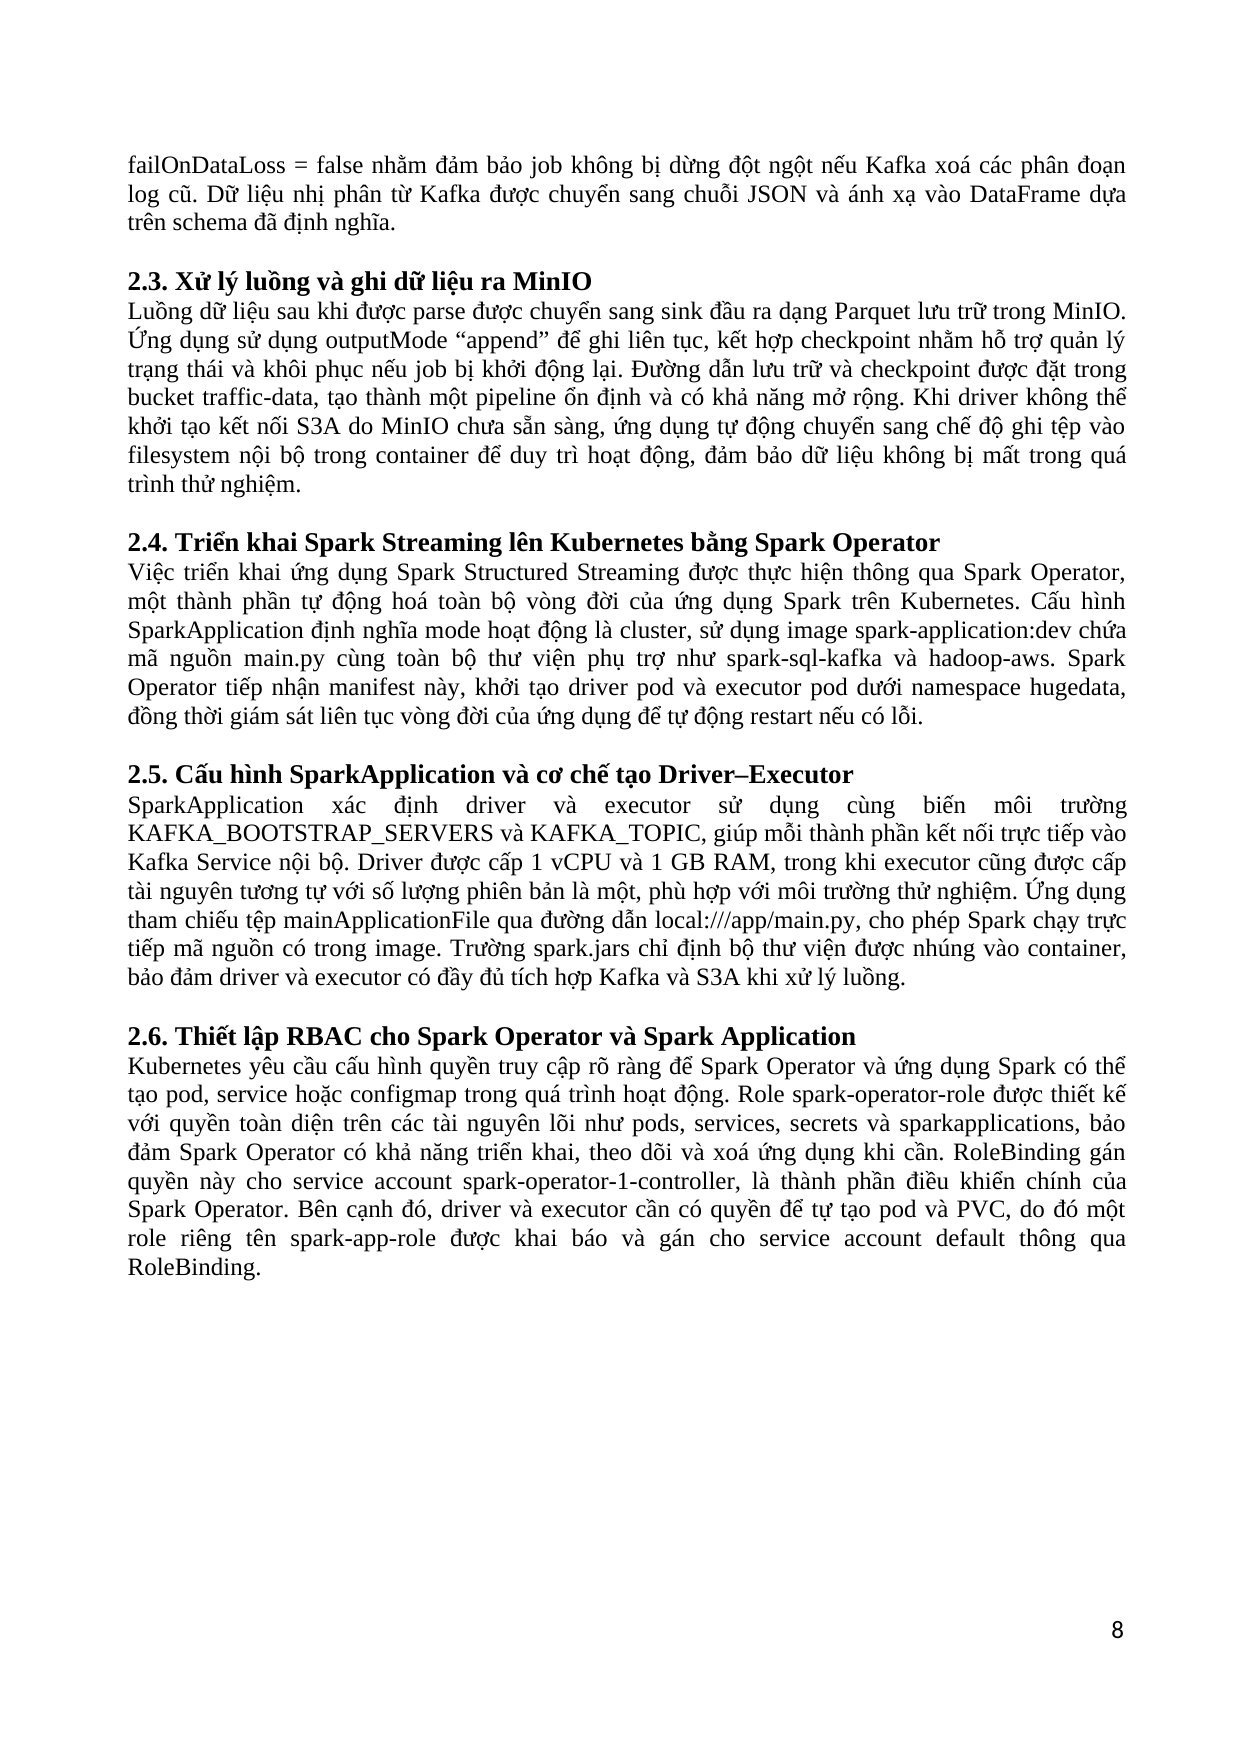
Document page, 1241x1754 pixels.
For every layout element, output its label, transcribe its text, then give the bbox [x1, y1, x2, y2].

subtitle 2.5. Cấu hình SparkApplication và cơ chế tạo Driver–Executor [127, 816, 1128, 847]
subtitle 2.6. Thiết lập RBAC cho Spark Operator và Spark Application [127, 1077, 1128, 1108]
text Việc triển khai ứng dụng Spark Structured Streaming được thực hiện thông qua Spark Operator, một thành phần tự động hoá toàn bộ vòng đời của ứng dụng Spark trên Kubernetes. Cấu hình SparkApplication định nghĩa mode hoạt động là cluster, sử dụng image spark-application:dev chứa mã nguồn main.py cùng toàn bộ thư viện phụ trợ như spark-sql-kafka và hadoop-aws. Spark Operator tiếp nhận manifest này, khởi tạo driver pod và executor pod dưới namespace hugedata, đồng thời giám sát liên tục vòng đời của ứng dụng để tự động restart nếu có lỗi. [127, 615, 1128, 787]
text Kubernetes yêu cầu cấu hình quyền truy cập rõ ràng để Spark Operator và ứng dụng Spark có thể tạo pod, service hoặc configmap trong quá trình hoạt động. Role spark-operator-role được thiết kế với quyền toàn diện trên các tài nguyên lõi như pods, services, secrets và sparkapplications, bảo đảm Spark Operator có khả năng triển khai, theo dõi và xoá ứng dụng khi cần. RoleBinding gán quyền này cho service account spark-operator-1-controller, là thành phần điều khiển chính của Spark Operator. Bên cạnh đó, driver và executor cần có quyền để tự tạo pod và PVC, do đó một role riêng tên spark-app-role được khai báo và gán cho service account default thông qua RoleBinding. [127, 1108, 1128, 1338]
subtitle 2.3. Xử lý luồng và ghi dữ liệu ra MinIO [127, 322, 1128, 354]
text SparkApplication xác định driver và executor sử dụng cùng biến môi trường KAFKA_BOOTSTRAP_SERVERS và KAFKA_TOPIC, giúp mỗi thành phần kết nối trực tiếp vào Kafka Service nội bộ. Driver được cấp 1 vCPU và 1 GB RAM, trong khi executor cũng được cấp tài nguyên tương tự với số lượng phiên bản là một, phù hợp với môi trường thử nghiệm. Ứng dụng tham chiếu tệp mainApplicationFile qua đường dẫn local:///app/main.py, cho phép Spark chạy trực tiếp mã nguồn có trong image. Trường spark.jars chỉ định bộ thư viện được nhúng vào container, bảo đảm driver và executor có đầy đủ tích hợp Kafka và S3A khi xử lý luồng. [127, 847, 1128, 1048]
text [127, 150, 1128, 294]
subtitle 2.4. Triển khai Spark Streaming lên Kubernetes bằng Spark Operator [127, 584, 1128, 615]
text Luồng dữ liệu sau khi được parse được chuyển sang sink đầu ra dạng Parquet lưu trữ trong MinIO. Ứng dụng sử dụng outputMode “append” để ghi liên tục, kết hợp checkpoint nhằm hỗ trợ quản lý trạng thái và khôi phục nếu job bị khởi động lại. Đường dẫn lưu trữ và checkpoint được đặt trong bucket traffic-data, tạo thành một pipeline ổn định và có khả năng mở rộng. Khi driver không thể khởi tạo kết nối S3A do MinIO chưa sẵn sàng, ứng dụng tự động chuyển sang chế độ ghi tệp vào filesystem nội bộ trong container để duy trì hoạt động, đảm bảo dữ liệu không bị mất trong quá trình thử nghiệm. [127, 354, 1128, 555]
